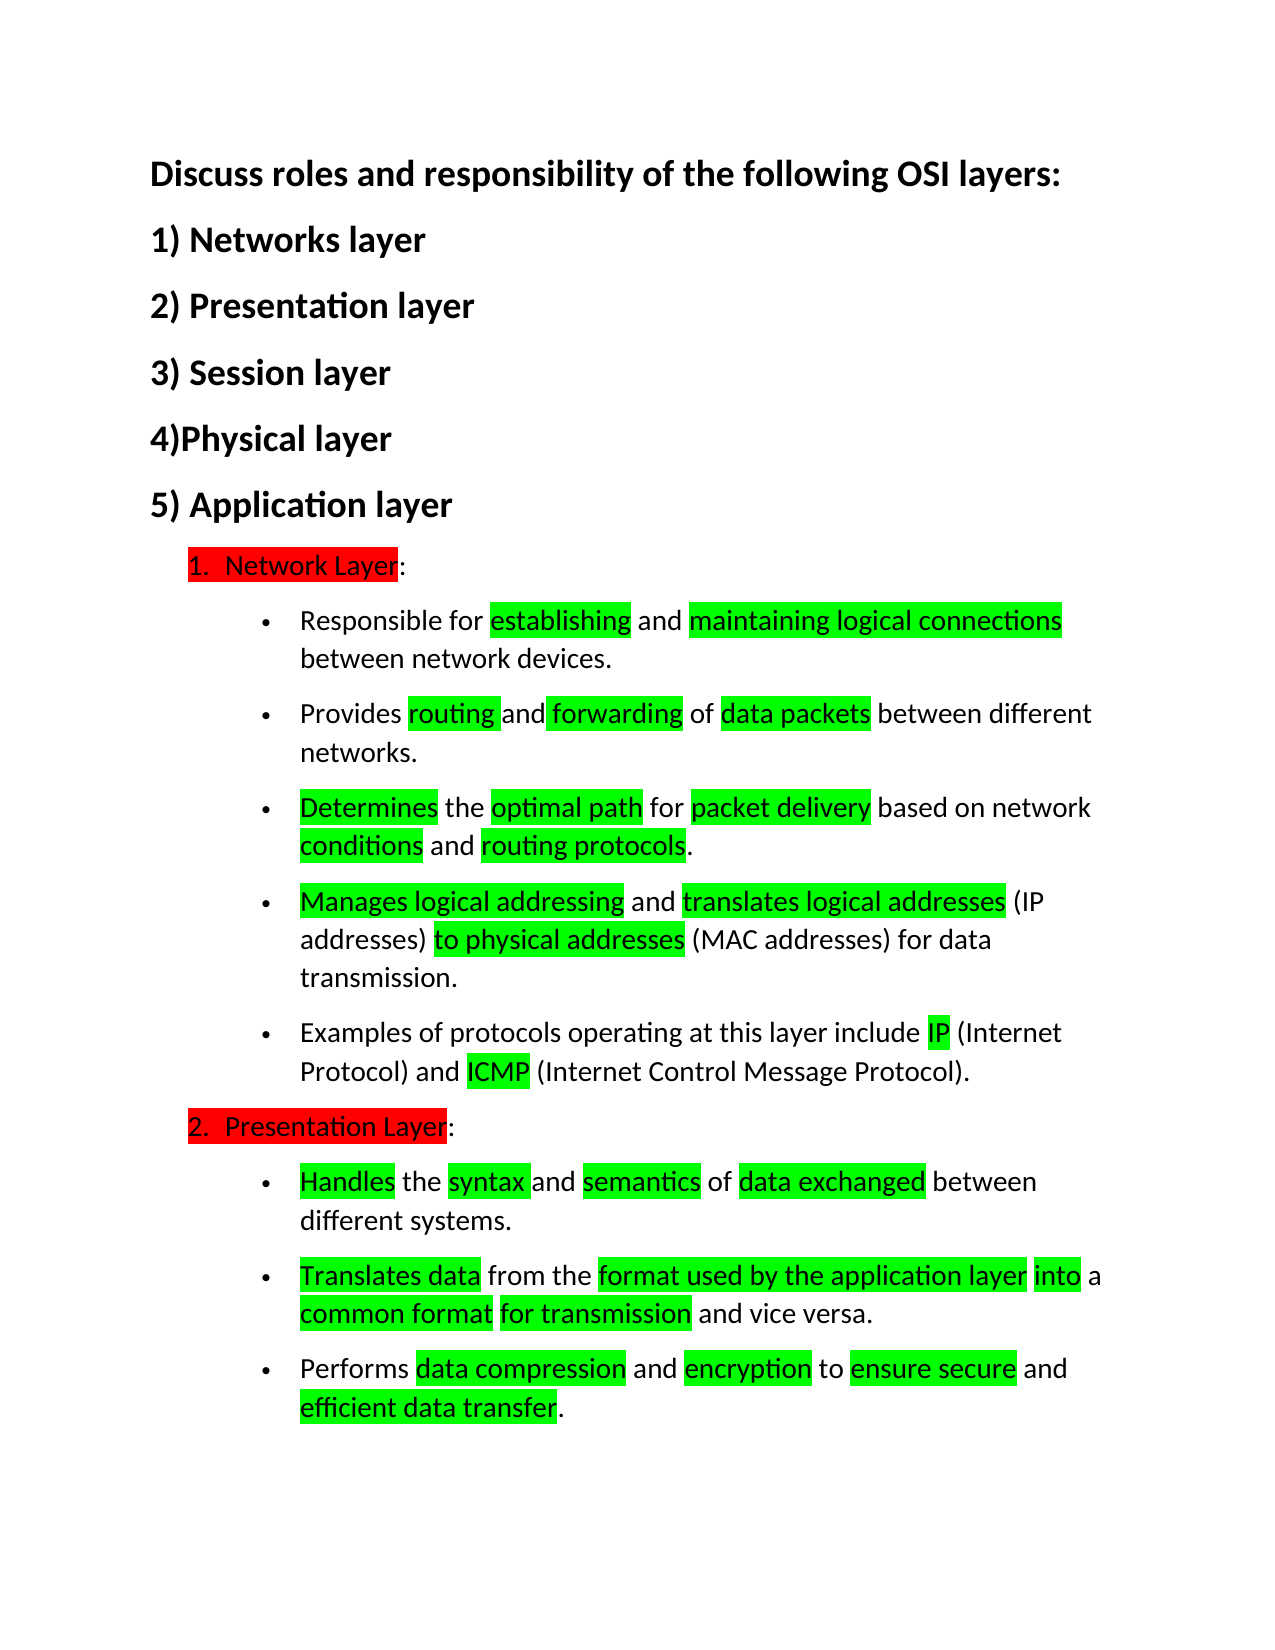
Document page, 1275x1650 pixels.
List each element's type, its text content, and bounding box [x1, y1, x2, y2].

list Manages logical addressing and translates logical addresses (IP addresses) to physical addresses (MAC addresses) for data transmission. [262, 883, 1125, 995]
list Handles the syntax and semantics of data exchanged between different systems. [262, 1163, 1125, 1237]
list Network Layer: [398, 547, 1125, 582]
list Examples of protocols operating at this layer include IP (Internet Protocol) and ICMP (Internet Control Message Protocol). [262, 1014, 1125, 1089]
list Provides routing and forwarding of data packets between different networks. [262, 696, 1125, 769]
list Translates data from the format used by the application layer into a common format for transmission and vice versa. [262, 1257, 1125, 1331]
text 3) Session layer [150, 348, 1125, 394]
text Discuss roles and responsibility of the following OSI layers: [150, 150, 1125, 196]
text 1) Networks layer [150, 216, 1125, 262]
list Performs data compression and encryption to ensure secure and efficient data transfer. [262, 1350, 1125, 1424]
list Presentation Layer: [447, 1108, 1125, 1144]
list Determines the optimal path for packet delivery based on network conditions and routing protocols. [262, 789, 1125, 863]
text 4)Physical layer [150, 414, 1125, 460]
text 5) Application layer [150, 481, 1125, 527]
text 2) Presentation layer [150, 282, 1125, 328]
list Responsible for establishing and maintaining logical connections between network devices. [262, 602, 1125, 676]
